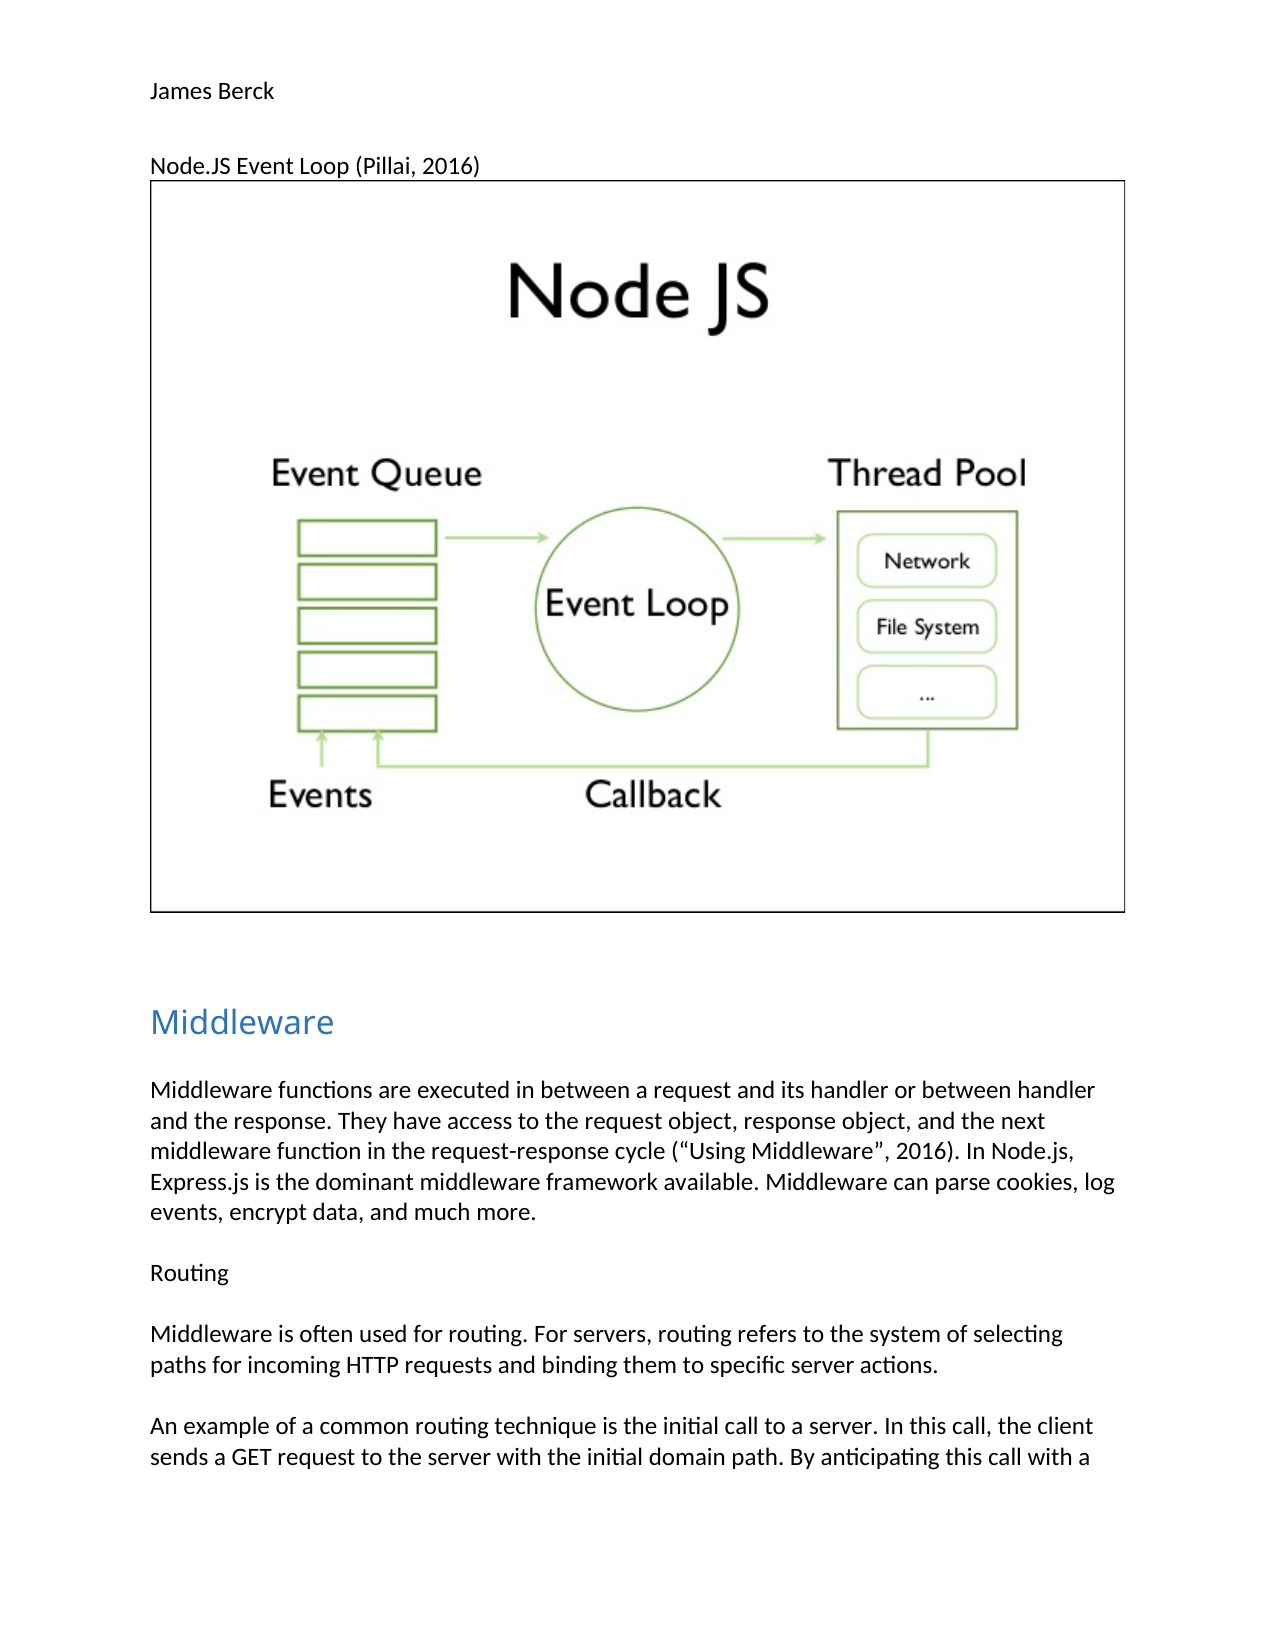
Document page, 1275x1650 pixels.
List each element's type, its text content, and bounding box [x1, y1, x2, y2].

subtitle Middleware [150, 998, 1125, 1044]
text Node.JS Event Loop (Pillai, 2016) [150, 150, 1125, 180]
picture [150, 180, 1125, 913]
text Middleware is often used for routing. For servers, routing refers to the system of selecting paths for incoming HTTP requests and binding them to specific server actions. [150, 1319, 1125, 1380]
text Routing [150, 1258, 1125, 1288]
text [150, 1410, 1125, 1471]
text Middleware functions are executed in between a request and its handler or between handler and the response. They have access to the request object, response object, and the next middleware function in the request-response cycle (“Using Middleware”, 2016). In Node.js, Express.js is the dominant middleware framework available. Middleware can parse cookies, log events, encrypt data, and much more. [150, 1074, 1125, 1227]
